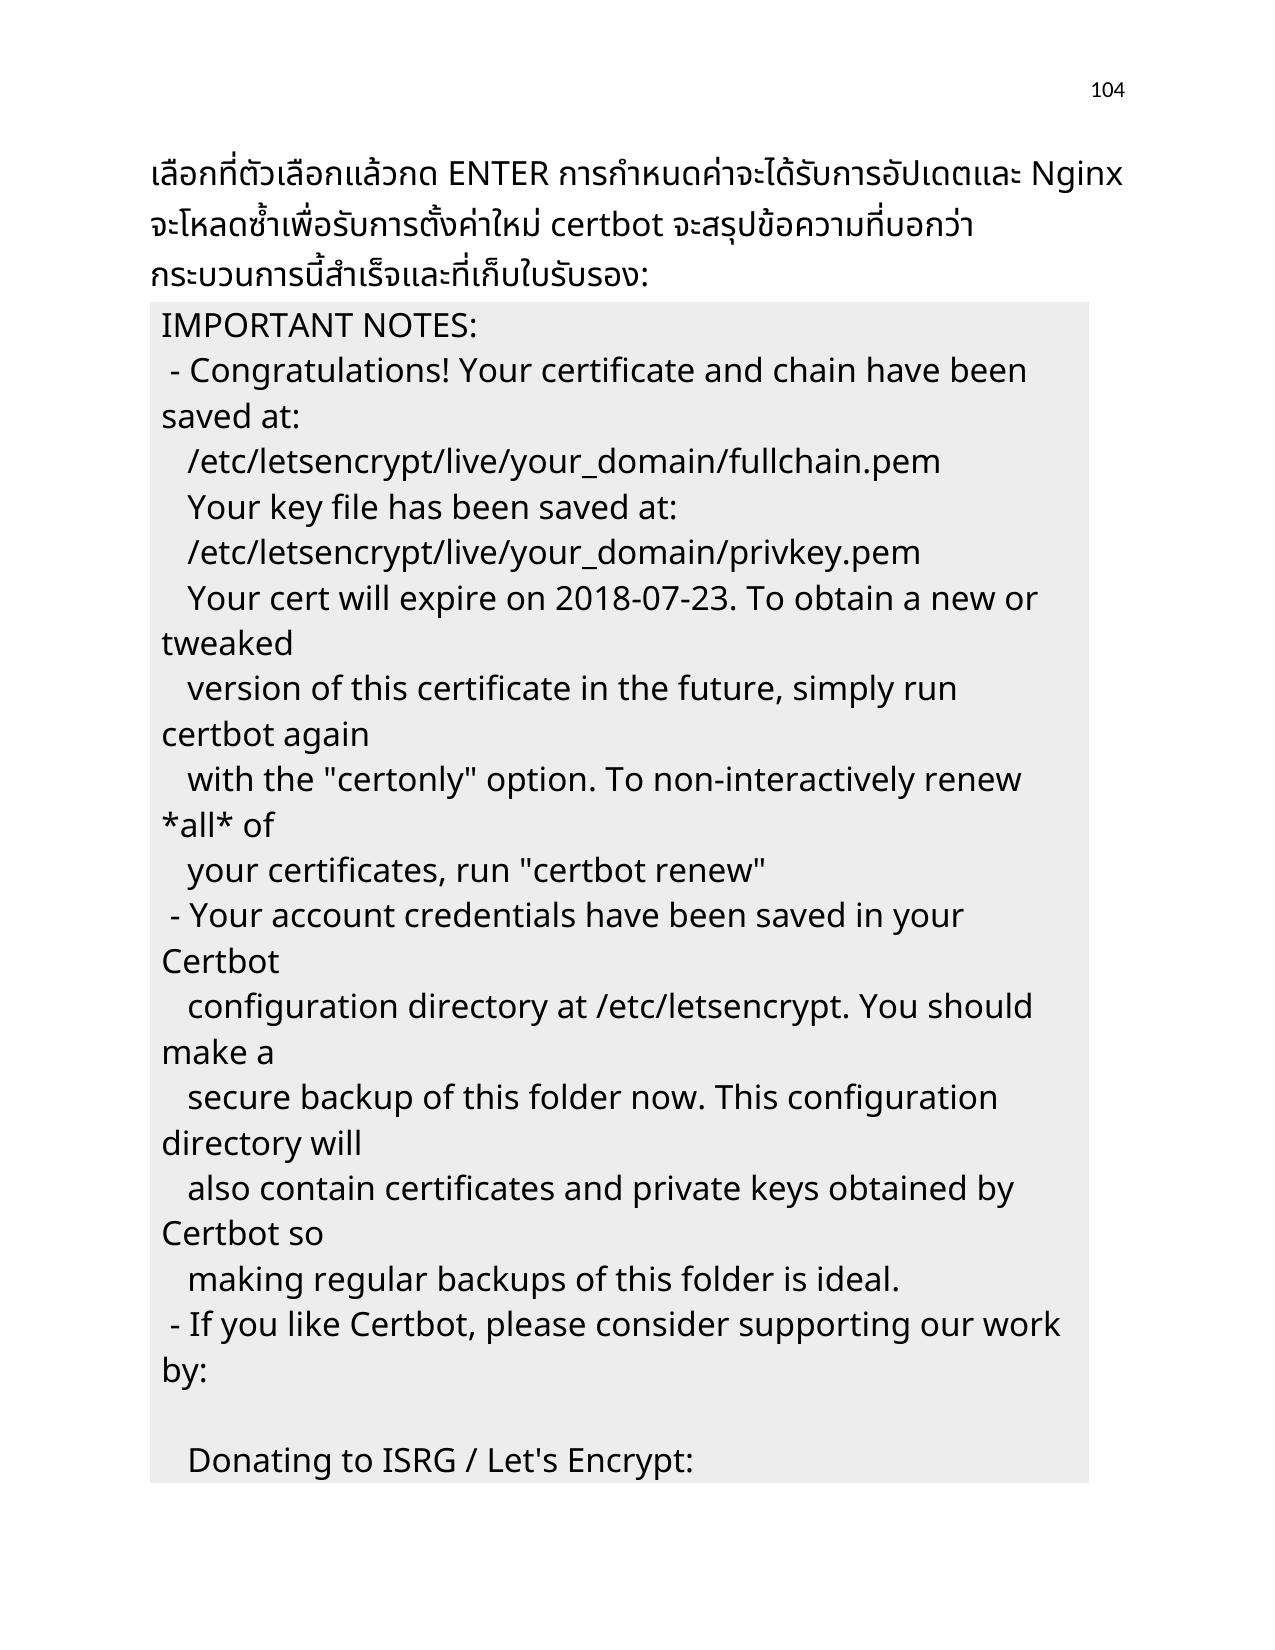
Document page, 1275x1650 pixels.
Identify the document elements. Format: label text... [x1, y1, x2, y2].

text เลือกที่ตัวเลือกแล้วกด ENTER การกำหนดค่าจะได้รับการอัปเดตและ Nginx จะโหลดซ้ำเพื่อรับการตั้งค่าใหม่ certbot จะสรุปข้อความที่บอกว่ากระบวนการนี้สำเร็จและที่เก็บใบรับรอง: [150, 150, 1125, 302]
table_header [150, 302, 1089, 1483]
